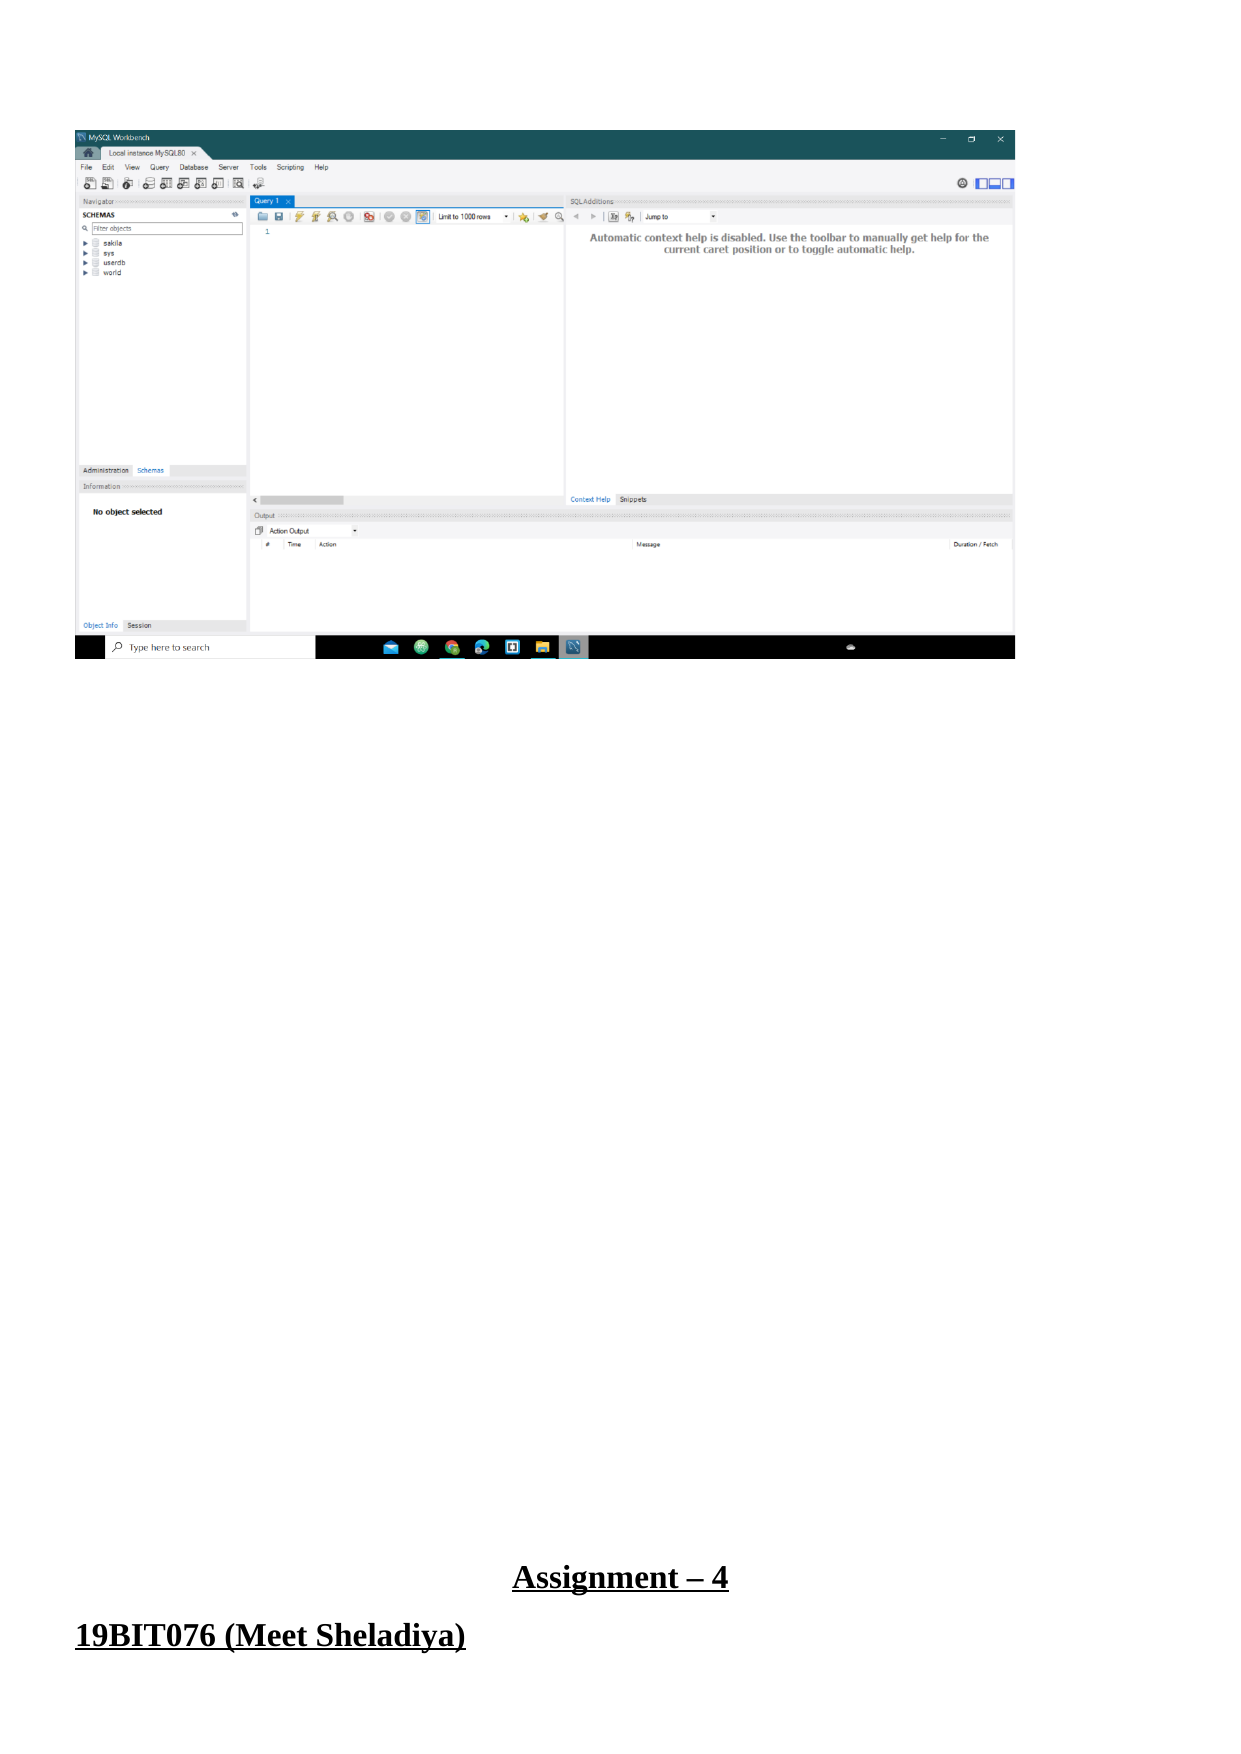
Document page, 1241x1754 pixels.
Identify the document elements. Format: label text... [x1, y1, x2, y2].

text Assignment – 4 [75, 1557, 1165, 1596]
picture [75, 130, 1016, 659]
text 19BIT076 (Meet Sheladiya) [75, 1615, 1165, 1653]
